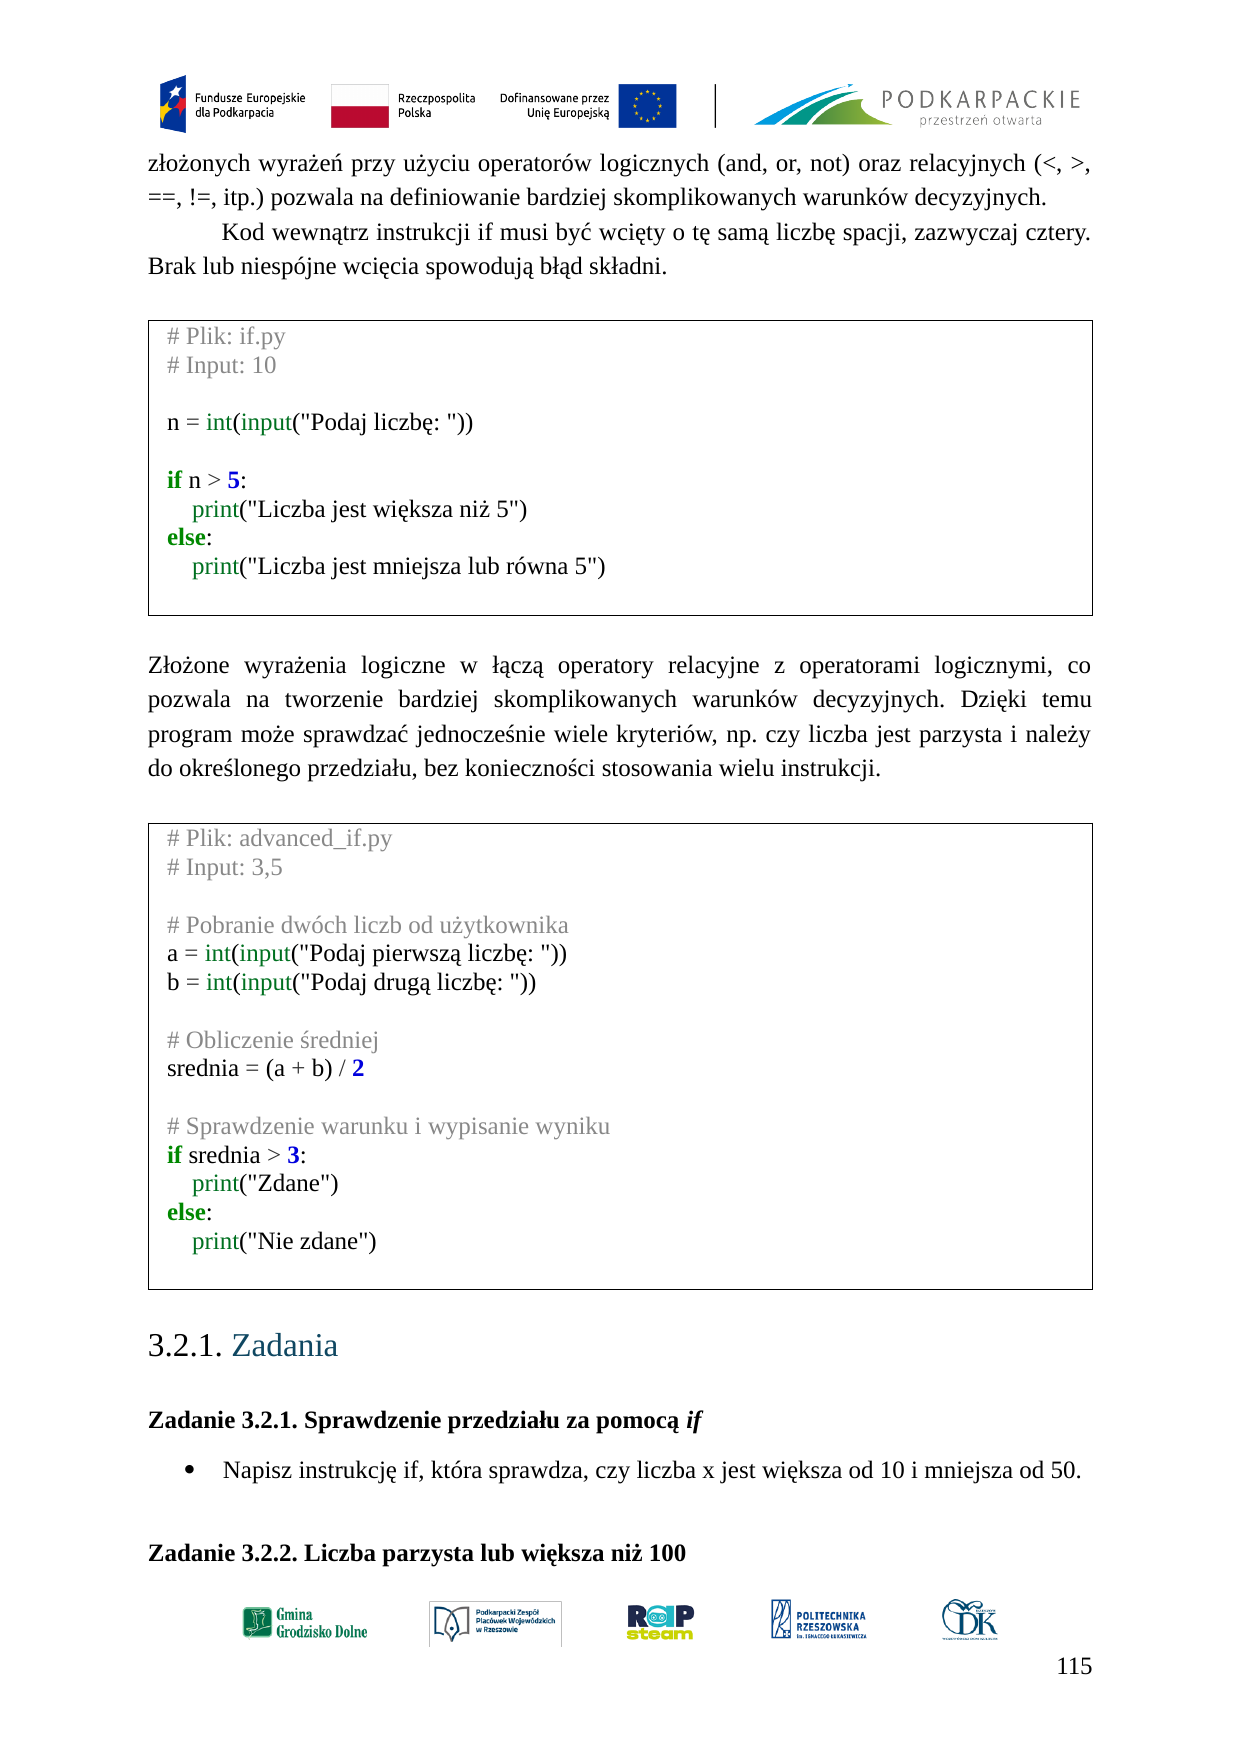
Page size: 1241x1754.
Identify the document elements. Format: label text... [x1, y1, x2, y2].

text Zadanie 3.2.1. Sprawdzenie przedziału za pomocą if [148, 1405, 1092, 1434]
text Kod wewnątrz instrukcji if musi być wcięty o tę samą liczbę spacji, zazwyczaj cztery. Brak lub niespójne wcięcia spowodują błąd składni. [148, 217, 1092, 280]
table_header [149, 321, 1092, 614]
picture [147, 60, 1093, 148]
text Zadanie 3.2.2. Liczba parzysta lub większa niż 100 [148, 1538, 1092, 1566]
subtitle Zadania [148, 1325, 1092, 1363]
table_header [149, 824, 1092, 1289]
text Złożone wyrażenia logiczne w łączą operatory relacyjne z operatorami logicznymi, co pozwala na tworzenie bardziej skomplikowanych warunków decyzyjnych. Dzięki temu program może sprawdzać jednocześnie wiele kryteriów, np. czy liczba jest parzysta i należy do określonego przedziału, bez konieczności stosowania wielu instrukcji. [148, 650, 1092, 782]
list Napisz instrukcję if, która sprawdza, czy liczba x jest większa od 10 i mniejsza od 50. [185, 1455, 1092, 1484]
picture [242, 1585, 998, 1652]
